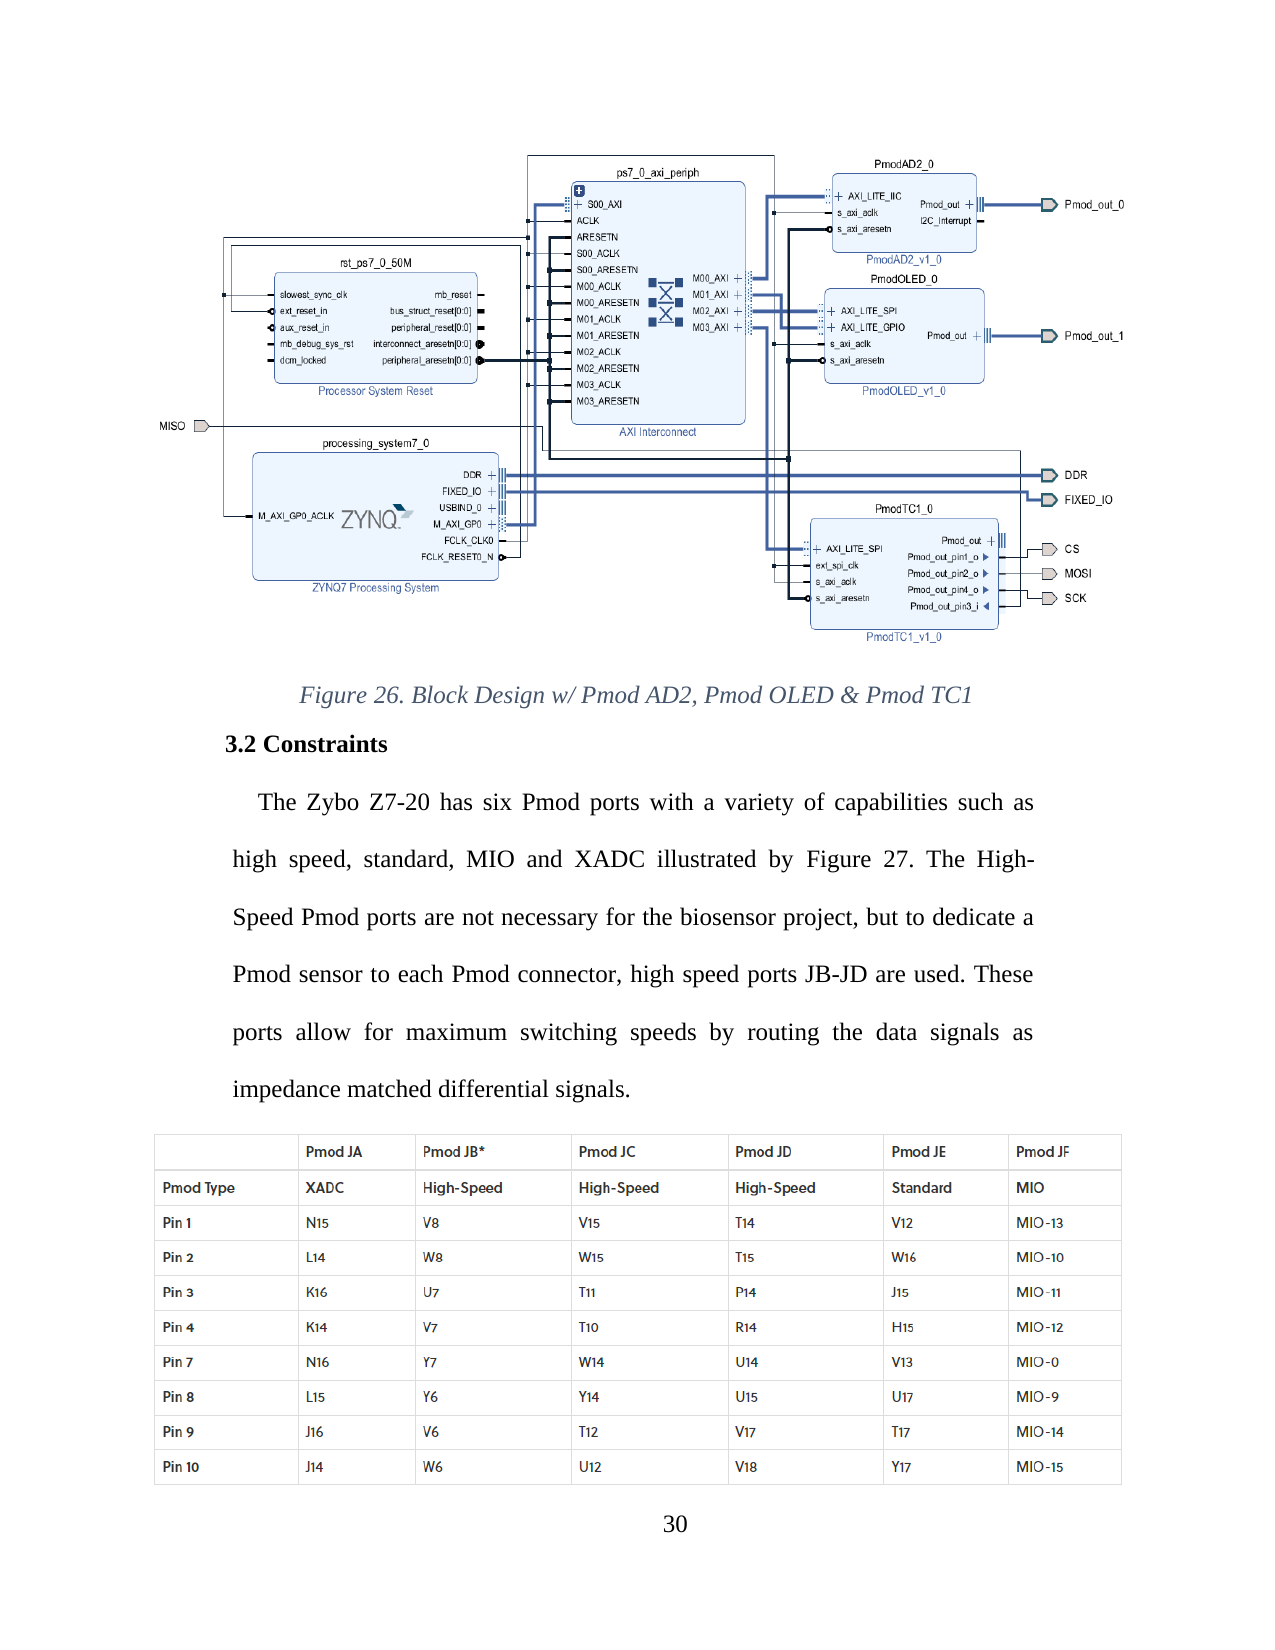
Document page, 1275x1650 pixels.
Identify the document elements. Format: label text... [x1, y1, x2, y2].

picture [150, 150, 1125, 651]
picture [150, 1131, 1125, 1487]
subtitle Constraints [225, 729, 1125, 758]
text The Zybo Z7-20 has six Pmod ports with a variety of capabilities such as high speed, standard, MIO and XADC illustrated by Figure 27. The High-Speed Pmod ports are not necessary for the biosensor project, but to dedicate a Pmod sensor to each Pmod connector, high speed ports JB-JD are used. These ports allow for maximum switching speeds by routing the data signals as impedance matched differential signals. [232, 787, 1035, 1103]
text Figure 26. Block Design w/ Pmod AD2, Pmod OLED & Pmod TC1 [150, 680, 1125, 708]
